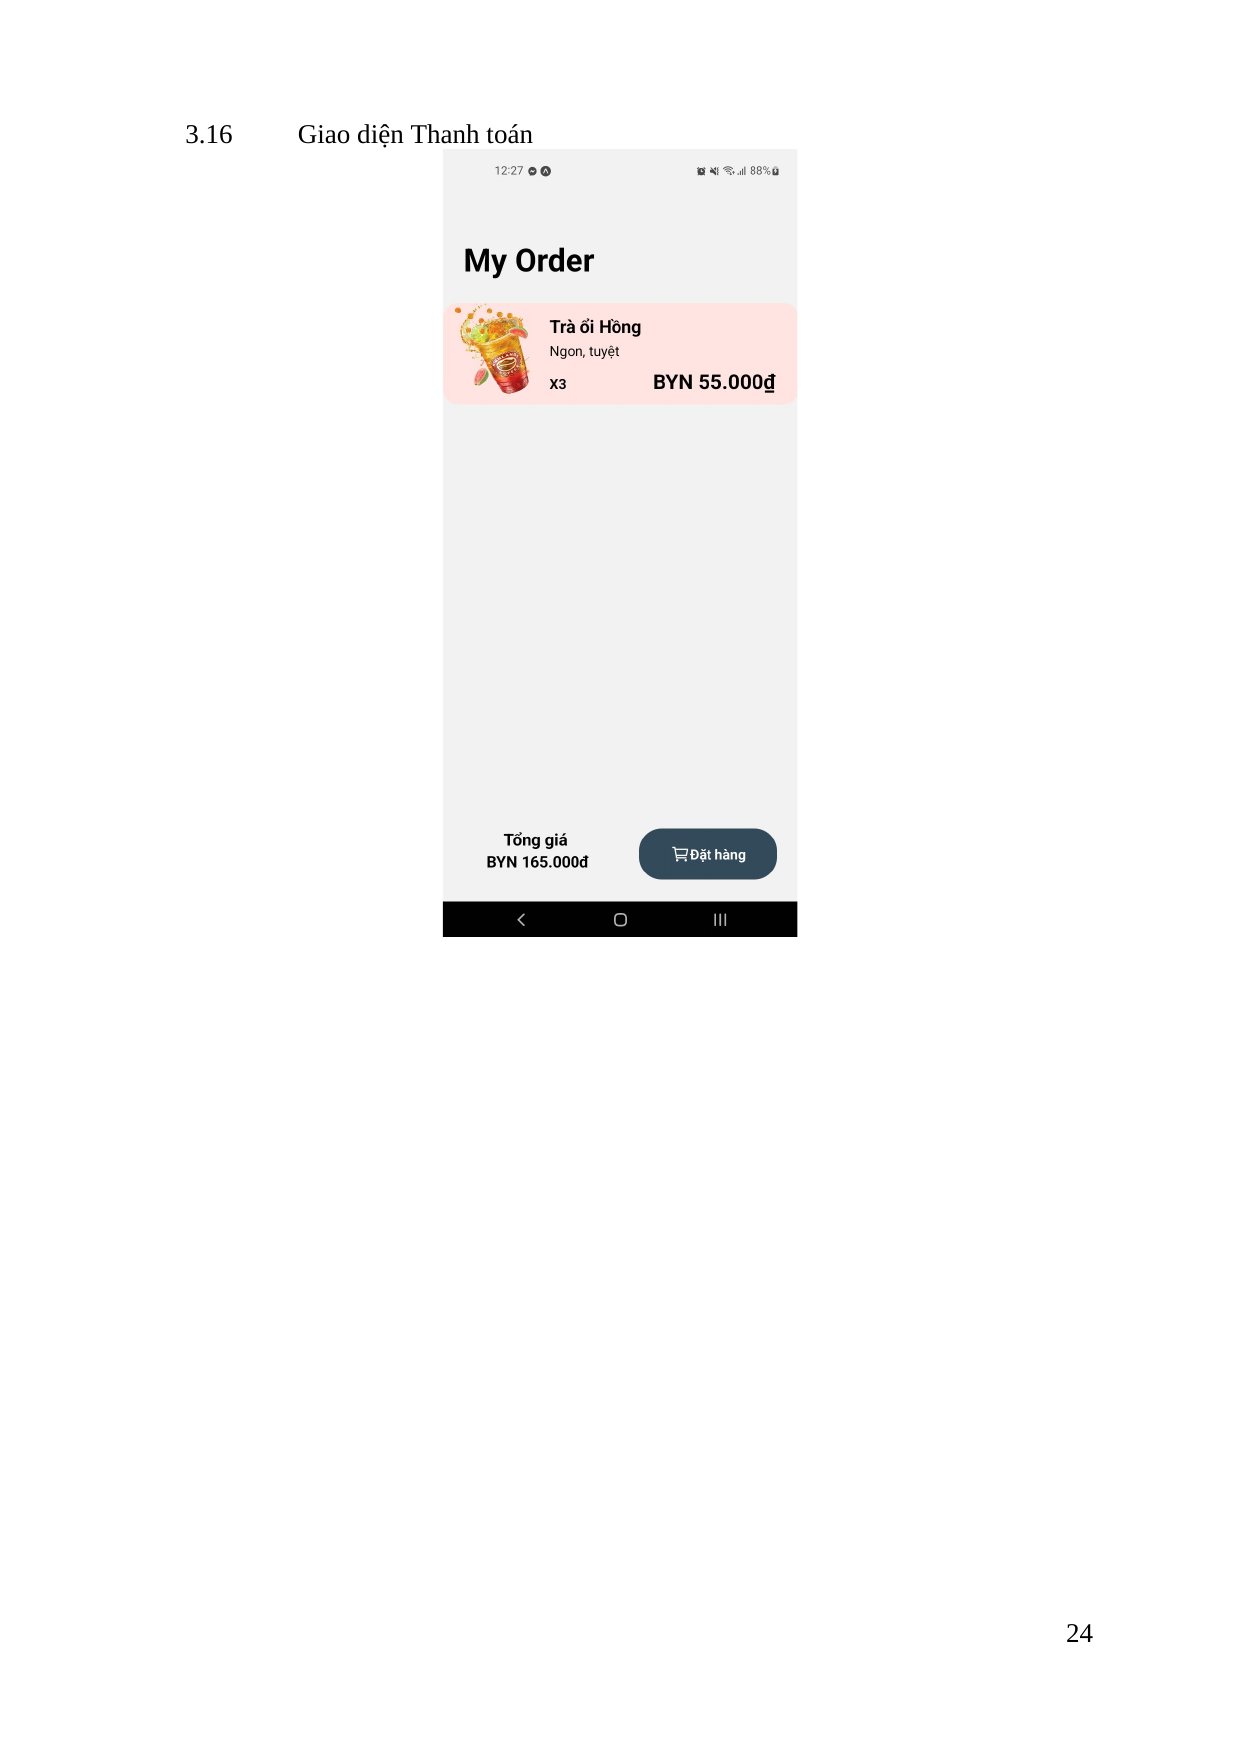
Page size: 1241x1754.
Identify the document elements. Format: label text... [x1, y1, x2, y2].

picture [442, 149, 798, 937]
subtitle Giao diện Thanh toán [185, 118, 1093, 149]
